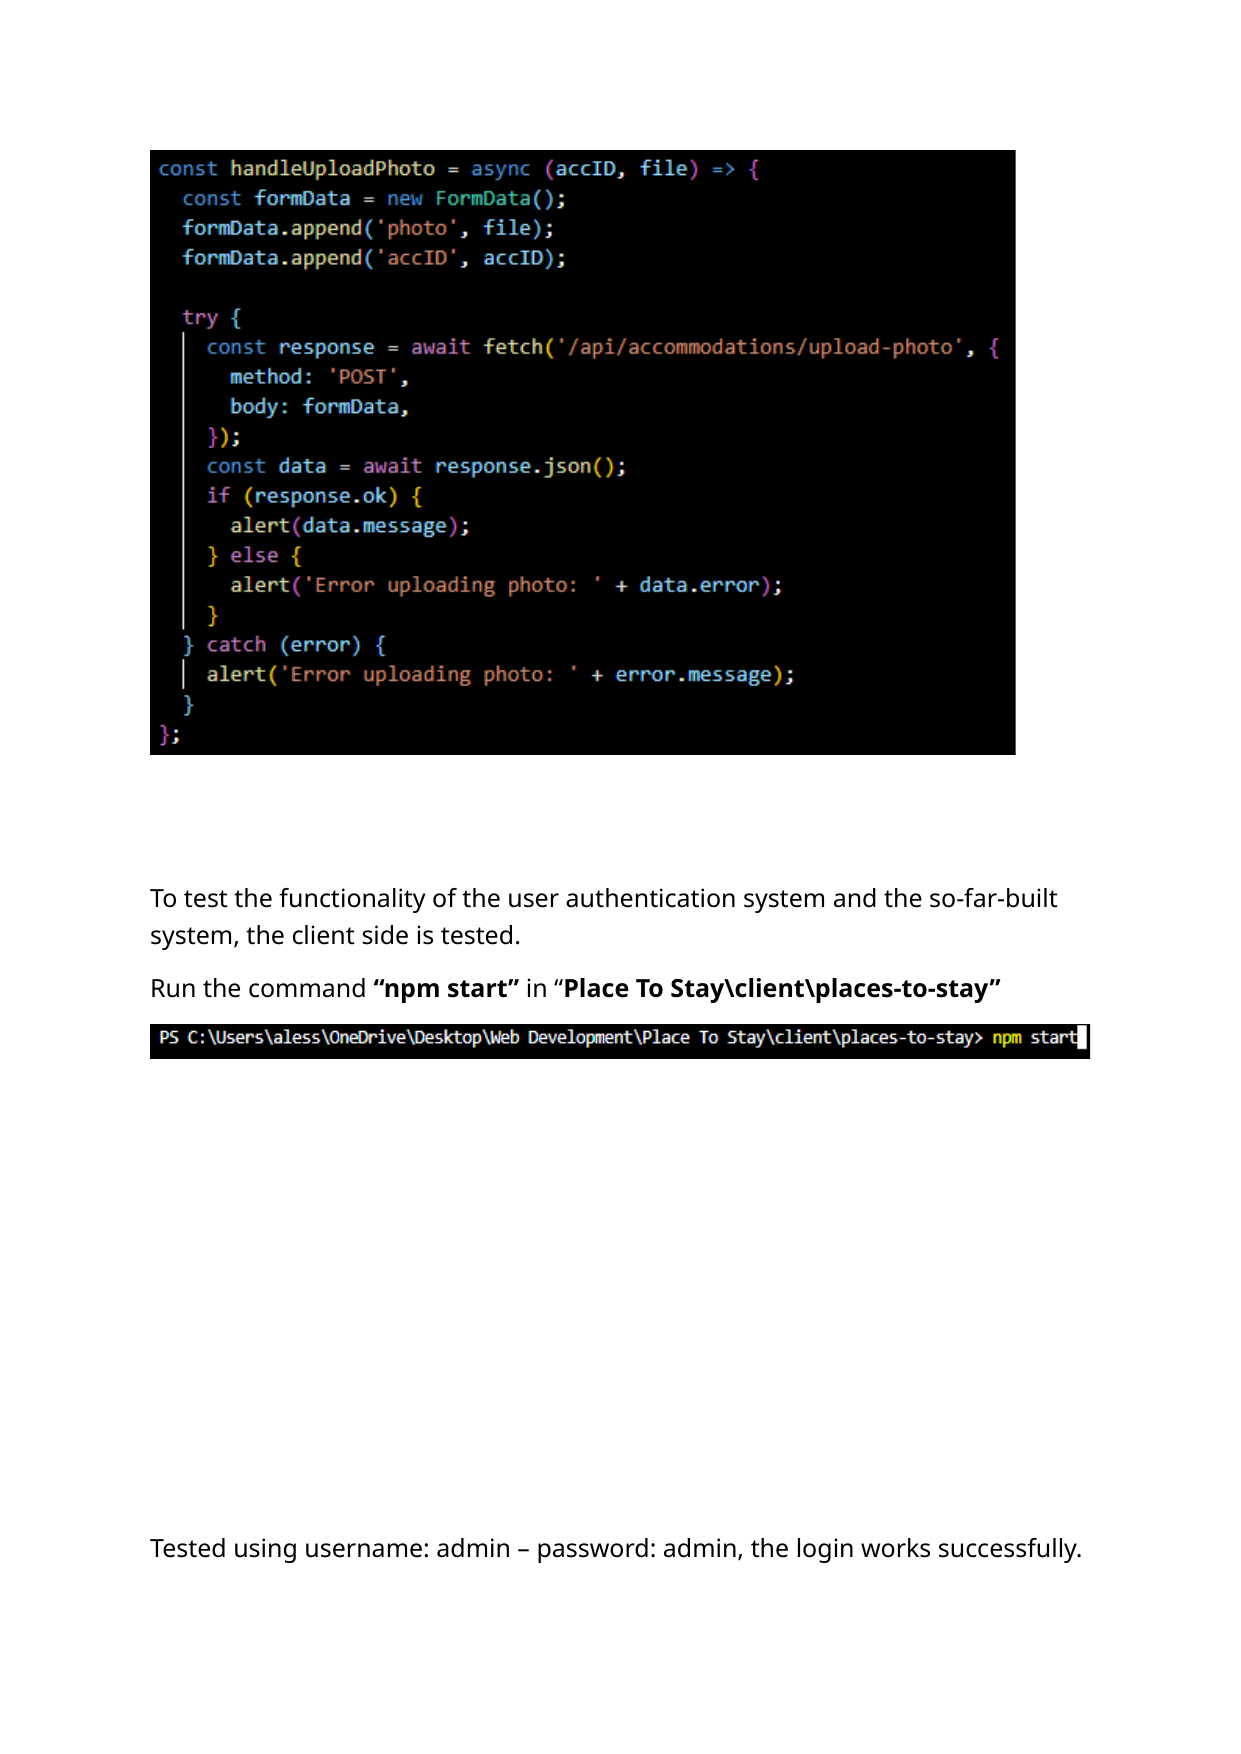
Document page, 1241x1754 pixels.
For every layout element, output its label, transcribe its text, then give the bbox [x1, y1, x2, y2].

text Tested using username: admin – password: admin, the login works successfully. [150, 1531, 1090, 1565]
picture [150, 1024, 1091, 1059]
picture [150, 150, 1016, 755]
text Run the command “npm start” in “Place To Stay\client\places-to-stay” [150, 971, 1090, 1005]
text To test the functionality of the user authentication system and the so-far-built system, the client side is tested. [150, 881, 1090, 952]
